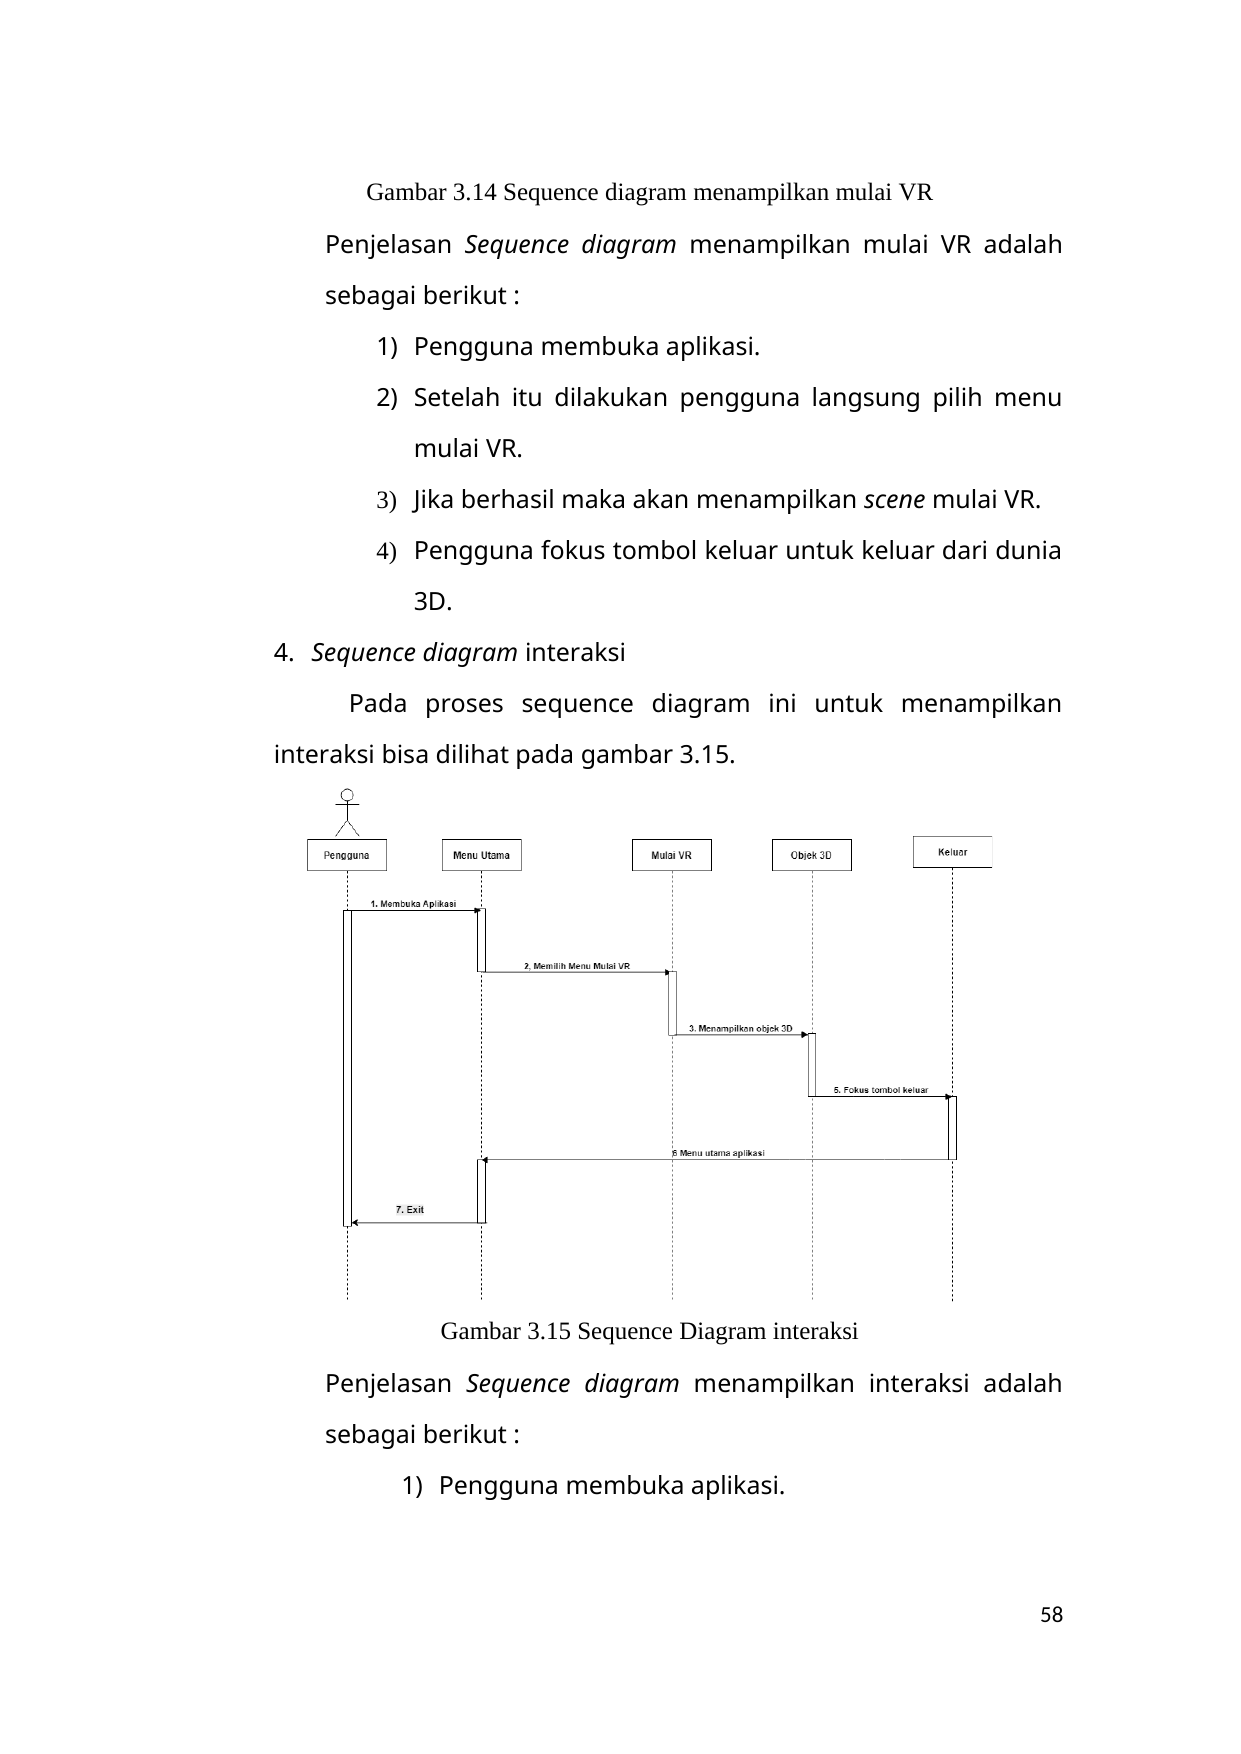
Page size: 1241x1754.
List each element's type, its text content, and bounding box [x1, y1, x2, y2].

list Jika berhasil maka akan menampilkan scene mulai VR. [376, 482, 1063, 516]
text Penjelasan Sequence diagram menampilkan mulai VR adalah sebagai berikut : [325, 227, 1063, 312]
text Penjelasan Sequence diagram menampilkan interaksi adalah sebagai berikut : [325, 1366, 1063, 1451]
list Pengguna fokus tombol keluar untuk keluar dari dunia 3D. [376, 533, 1063, 618]
list Setelah itu dilakukan pengguna langsung pilih menu mulai VR. [376, 380, 1063, 465]
text Gambar 3.14 Sequence diagram menampilkan mulai VR [236, 177, 1063, 206]
list Pengguna membuka aplikasi. [376, 329, 1063, 363]
list Sequence diagram interaksi [274, 635, 1063, 669]
text Gambar 3.15 Sequence Diagram interaksi [236, 1316, 1063, 1345]
text Pada proses sequence diagram ini untuk menampilkan interaksi bisa dilihat pada gambar 3.15. [274, 686, 1063, 771]
list Pengguna membuka aplikasi. [401, 1468, 1063, 1502]
picture [307, 788, 993, 1302]
